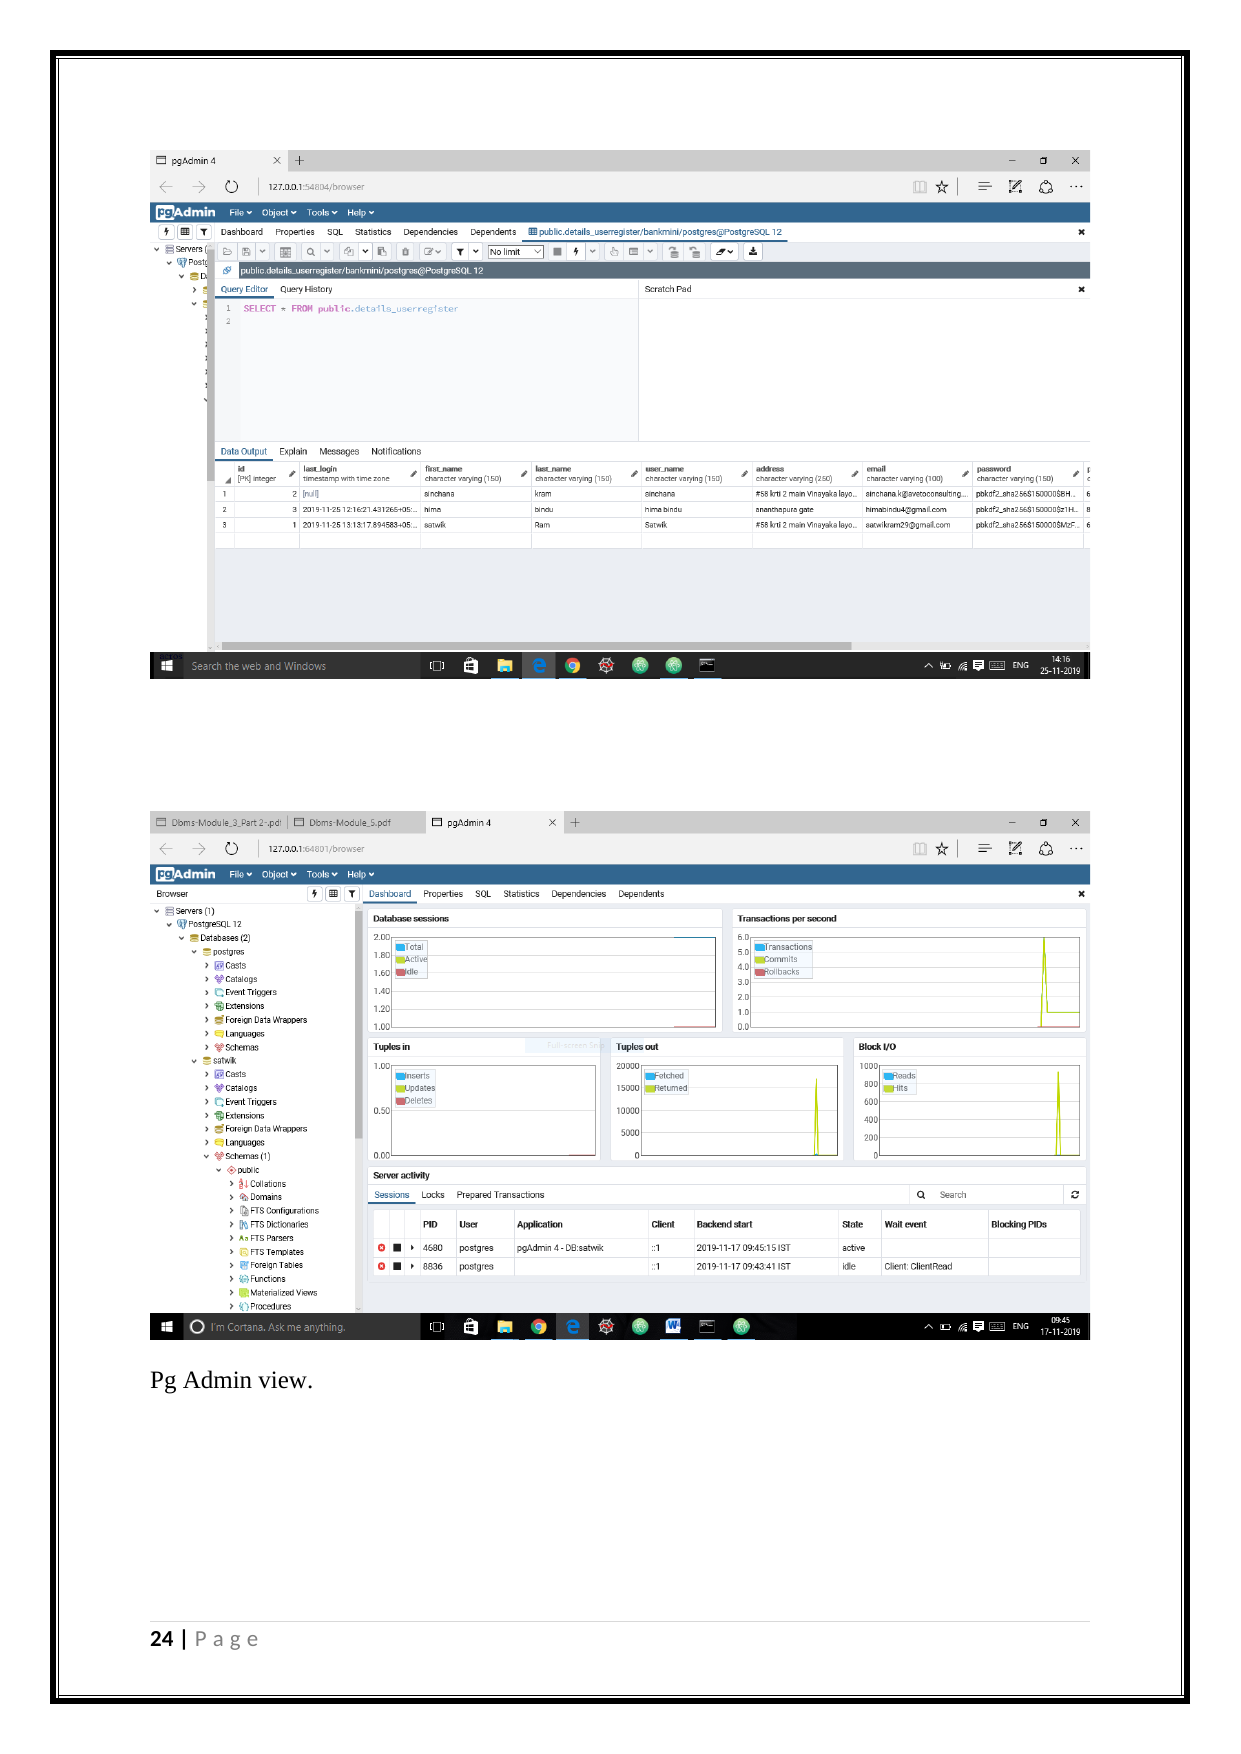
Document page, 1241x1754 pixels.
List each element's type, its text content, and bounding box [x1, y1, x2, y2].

picture [150, 811, 1091, 1340]
text Pg Admin view. [150, 1365, 1090, 1394]
picture [150, 150, 1091, 679]
